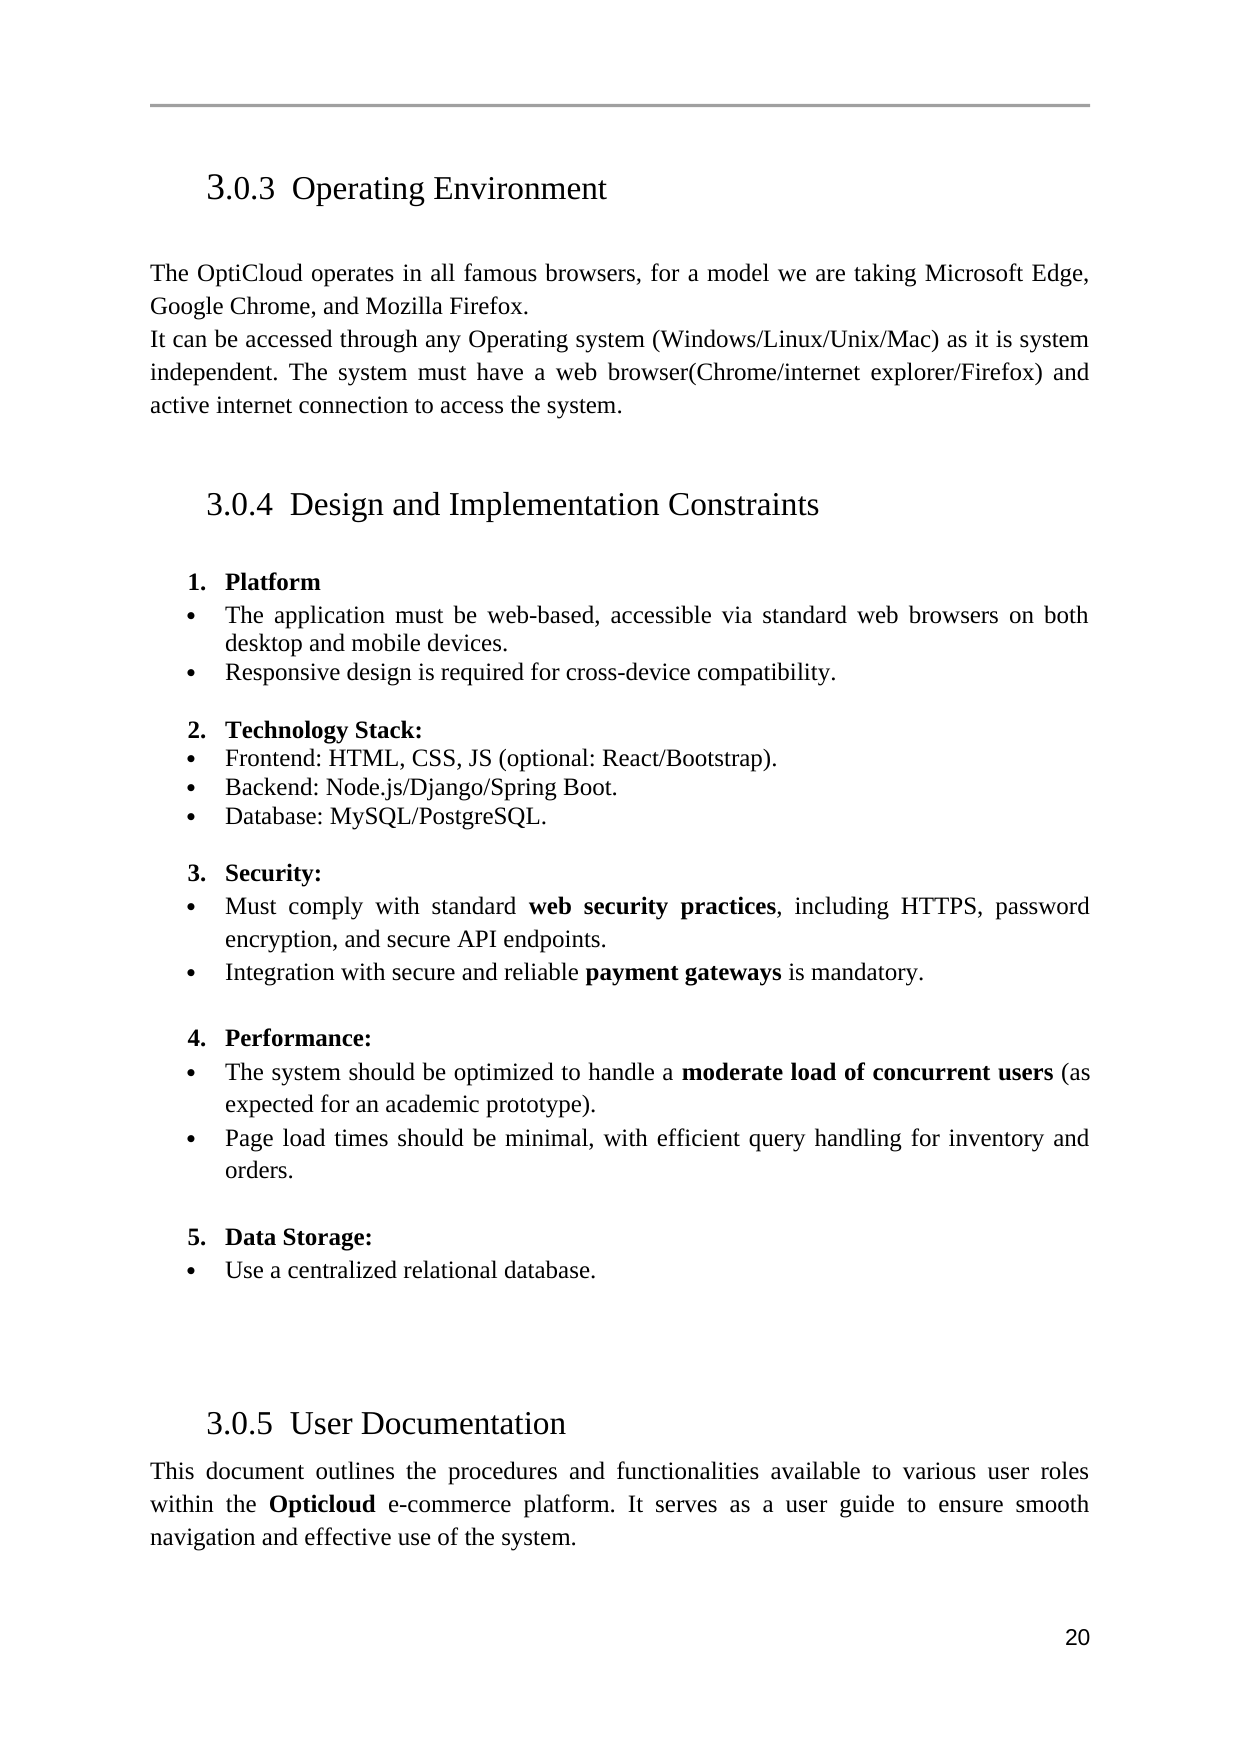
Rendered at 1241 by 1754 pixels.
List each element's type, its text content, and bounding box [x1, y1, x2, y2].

list Data Storage: [187, 1222, 1090, 1250]
text It can be accessed through any Operating system (Windows/Linux/Unix/Mac) as it is system independent. The system must have a web browser(Chrome/internet explorer/Firefox) and active internet connection to access the system. [150, 324, 1090, 419]
list Use a centralized relational database. [187, 1255, 1090, 1283]
list Database: MySQL/PostgreSQL. [187, 801, 1090, 830]
list Page load times should be minimal, with efficient query handling for inventory and orders. [187, 1123, 1090, 1184]
text The OptiCloud operates in all famous browsers, for a model we are taking Microsoft Edge, Google Chrome, and Mozilla Firefox. [150, 258, 1090, 320]
list Integration with secure and reliable payment gateways is mandatory. [187, 957, 1090, 986]
subtitle 3.0.3 Operating Environment [206, 164, 1090, 207]
list Must comply with standard web security practices, including HTTPS, password encryption, and secure API endpoints. [187, 891, 1090, 953]
subtitle 3.0.5 User Documentation [206, 1403, 1090, 1442]
subtitle 3.0.4 Design and Implementation Constraints [206, 484, 1090, 522]
list The system should be optimized to handle a moderate load of concurrent users (as expected for an academic prototype). [187, 1057, 1090, 1118]
list Responsive design is required for cross-device compatibility. [187, 657, 1090, 686]
list Platform [187, 567, 1090, 595]
text This document outlines the procedures and functionalities available to various user roles within the Opticloud e-commerce platform. It serves as a user guide to ensure smooth navigation and effective use of the system. [150, 1456, 1090, 1551]
list Technology Stack: [187, 715, 1090, 743]
list Backend: Node.js/Django/Spring Boot. [187, 772, 1090, 801]
list Performance: [187, 1023, 1090, 1052]
list The application must be web-based, accessible via standard web browsers on both desktop and mobile devices. [187, 600, 1090, 657]
list Frontend: HTML, CSS, JS (optional: React/Bootstrap). [187, 743, 1090, 772]
list Security: [187, 858, 1090, 887]
